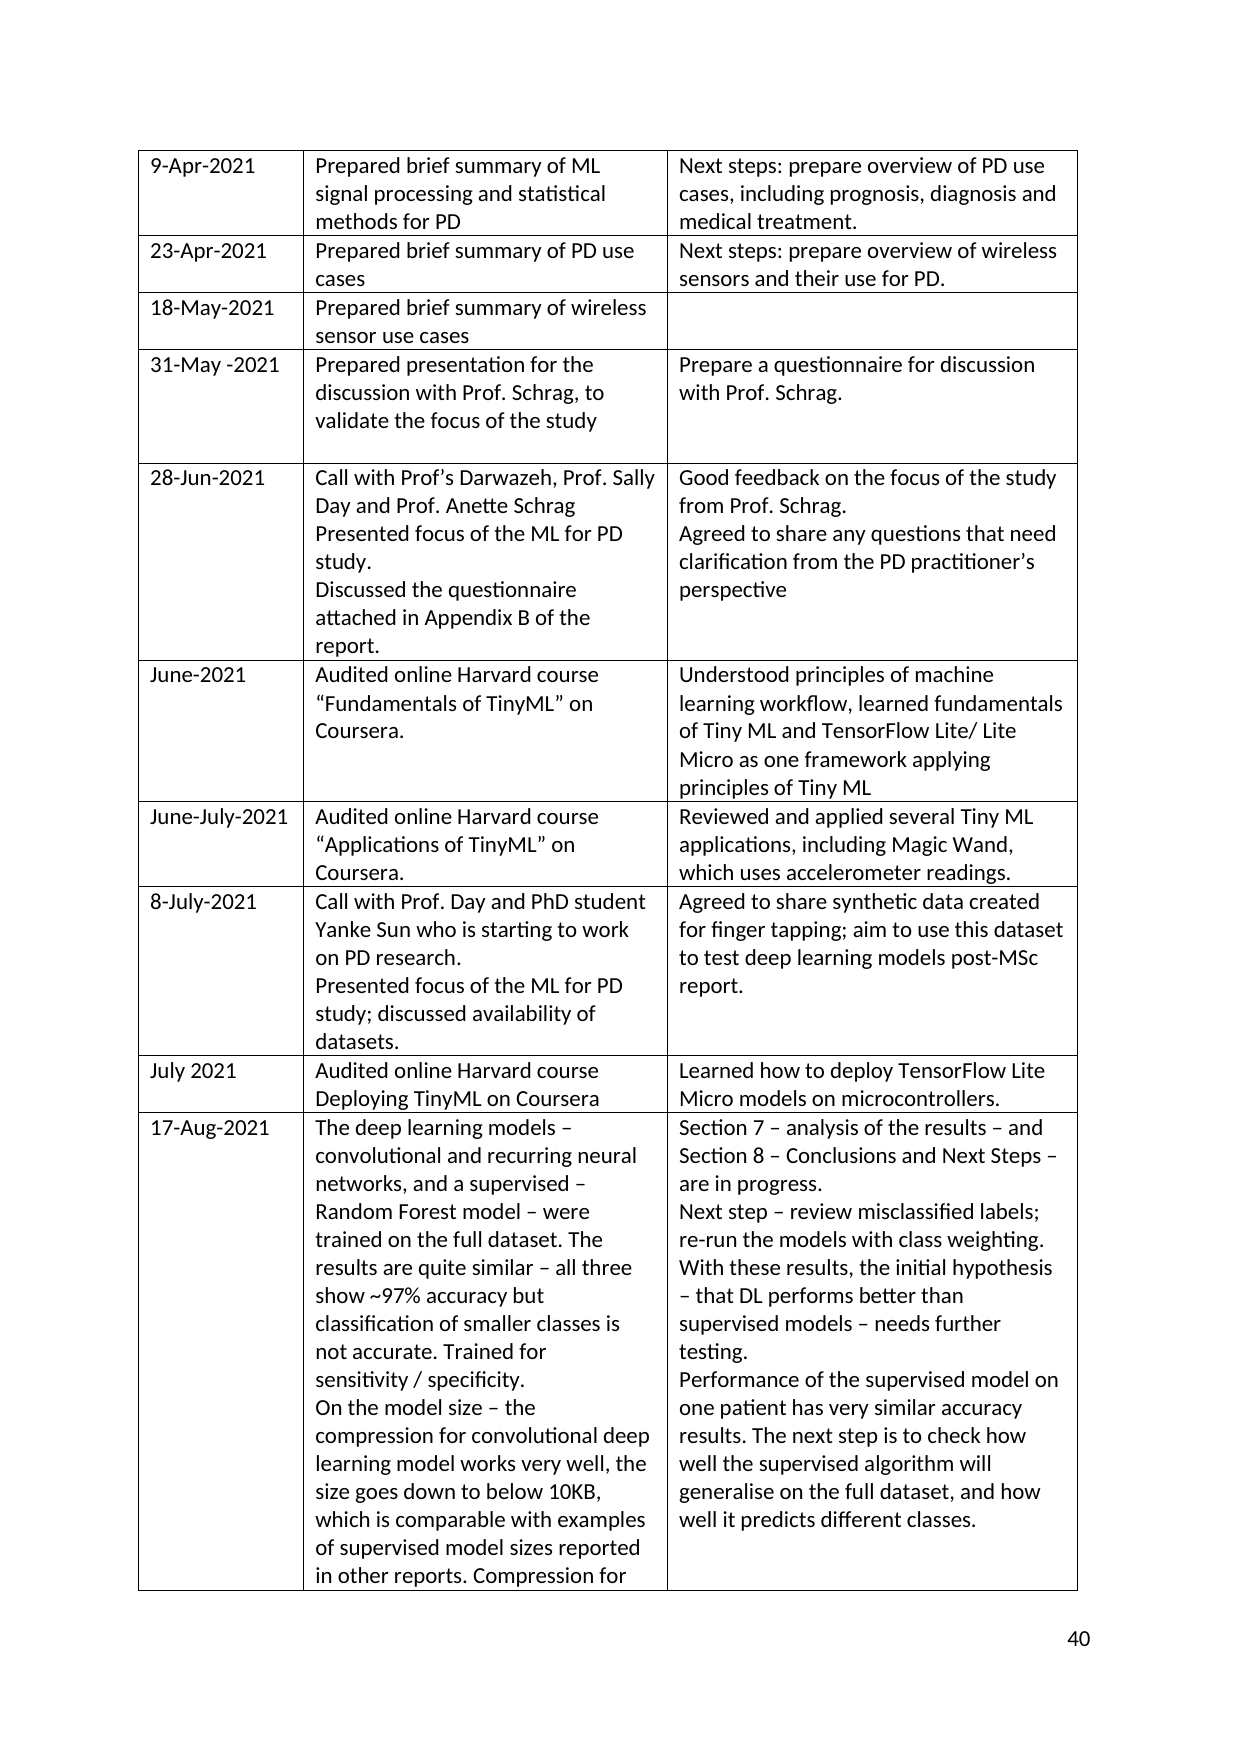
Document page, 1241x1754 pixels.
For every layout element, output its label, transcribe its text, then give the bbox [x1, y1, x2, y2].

table_cell July 2021 [139, 1056, 303, 1112]
table_cell 18-May-2021 [139, 293, 303, 349]
table_cell 9-Apr-2021 [139, 151, 303, 235]
table_cell Prepare a questionnaire for discussion with Prof. Schrag. [668, 350, 1077, 462]
table_cell 28-Jun-2021 [139, 464, 303, 659]
table_cell [668, 293, 1077, 349]
table_cell Audited online Harvard course “Applications of TinyML” on Coursera. [304, 802, 667, 886]
table_cell Call with Prof. Day and PhD student Yanke Sun who is starting to work on PD research. Presented focus of the ML for PD study; discussed availability of datasets. [304, 887, 667, 1055]
table_cell Audited online Harvard course Deploying TinyML on Coursera [304, 1056, 667, 1112]
table_cell Reviewed and applied several Tiny ML applications, including Magic Wand, which uses accelerometer readings. [668, 802, 1077, 886]
table_cell Audited online Harvard course “Fundamentals of TinyML” on Coursera. [304, 661, 667, 801]
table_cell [304, 1113, 667, 1589]
table_cell 31-May -2021 [139, 350, 303, 462]
table_cell June-July-2021 [139, 802, 303, 886]
table_cell 8-July-2021 [139, 887, 303, 1055]
table_cell Agreed to share synthetic data created for finger tapping; aim to use this dataset to test deep learning models post-MSc report. [668, 887, 1077, 1055]
table_cell Call with Prof’s Darwazeh, Prof. Sally Day and Prof. Anette Schrag Presented focus of the ML for PD study. Discussed the questionnaire attached in Appendix B of the report. [304, 464, 667, 659]
table_cell Prepared brief summary of wireless sensor use cases [304, 293, 667, 349]
table_cell Good feedback on the focus of the study from Prof. Schrag. Agreed to share any questions that need clarification from the PD practitioner’s perspective [668, 464, 1077, 659]
table_cell Next steps: prepare overview of PD use cases, including prognosis, diagnosis and medical treatment. [668, 151, 1077, 235]
table_cell Next steps: prepare overview of wireless sensors and their use for PD. [668, 236, 1077, 292]
table_cell Prepared brief summary of ML signal processing and statistical methods for PD [304, 151, 667, 235]
table_cell 23-Apr-2021 [139, 236, 303, 292]
table_cell Understood principles of machine learning workflow, learned fundamentals of Tiny ML and TensorFlow Lite/ Lite Micro as one framework applying principles of Tiny ML [668, 661, 1077, 801]
table_cell Prepared brief summary of PD use cases [304, 236, 667, 292]
table_cell Prepared presentation for the discussion with Prof. Schrag, to validate the focus of the study [304, 350, 667, 462]
table_cell June-2021 [139, 661, 303, 801]
table_cell Learned how to deploy TensorFlow Lite Micro models on microcontrollers. [668, 1056, 1077, 1112]
table_cell 17-Aug-2021 [139, 1113, 303, 1589]
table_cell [668, 1113, 1077, 1589]
